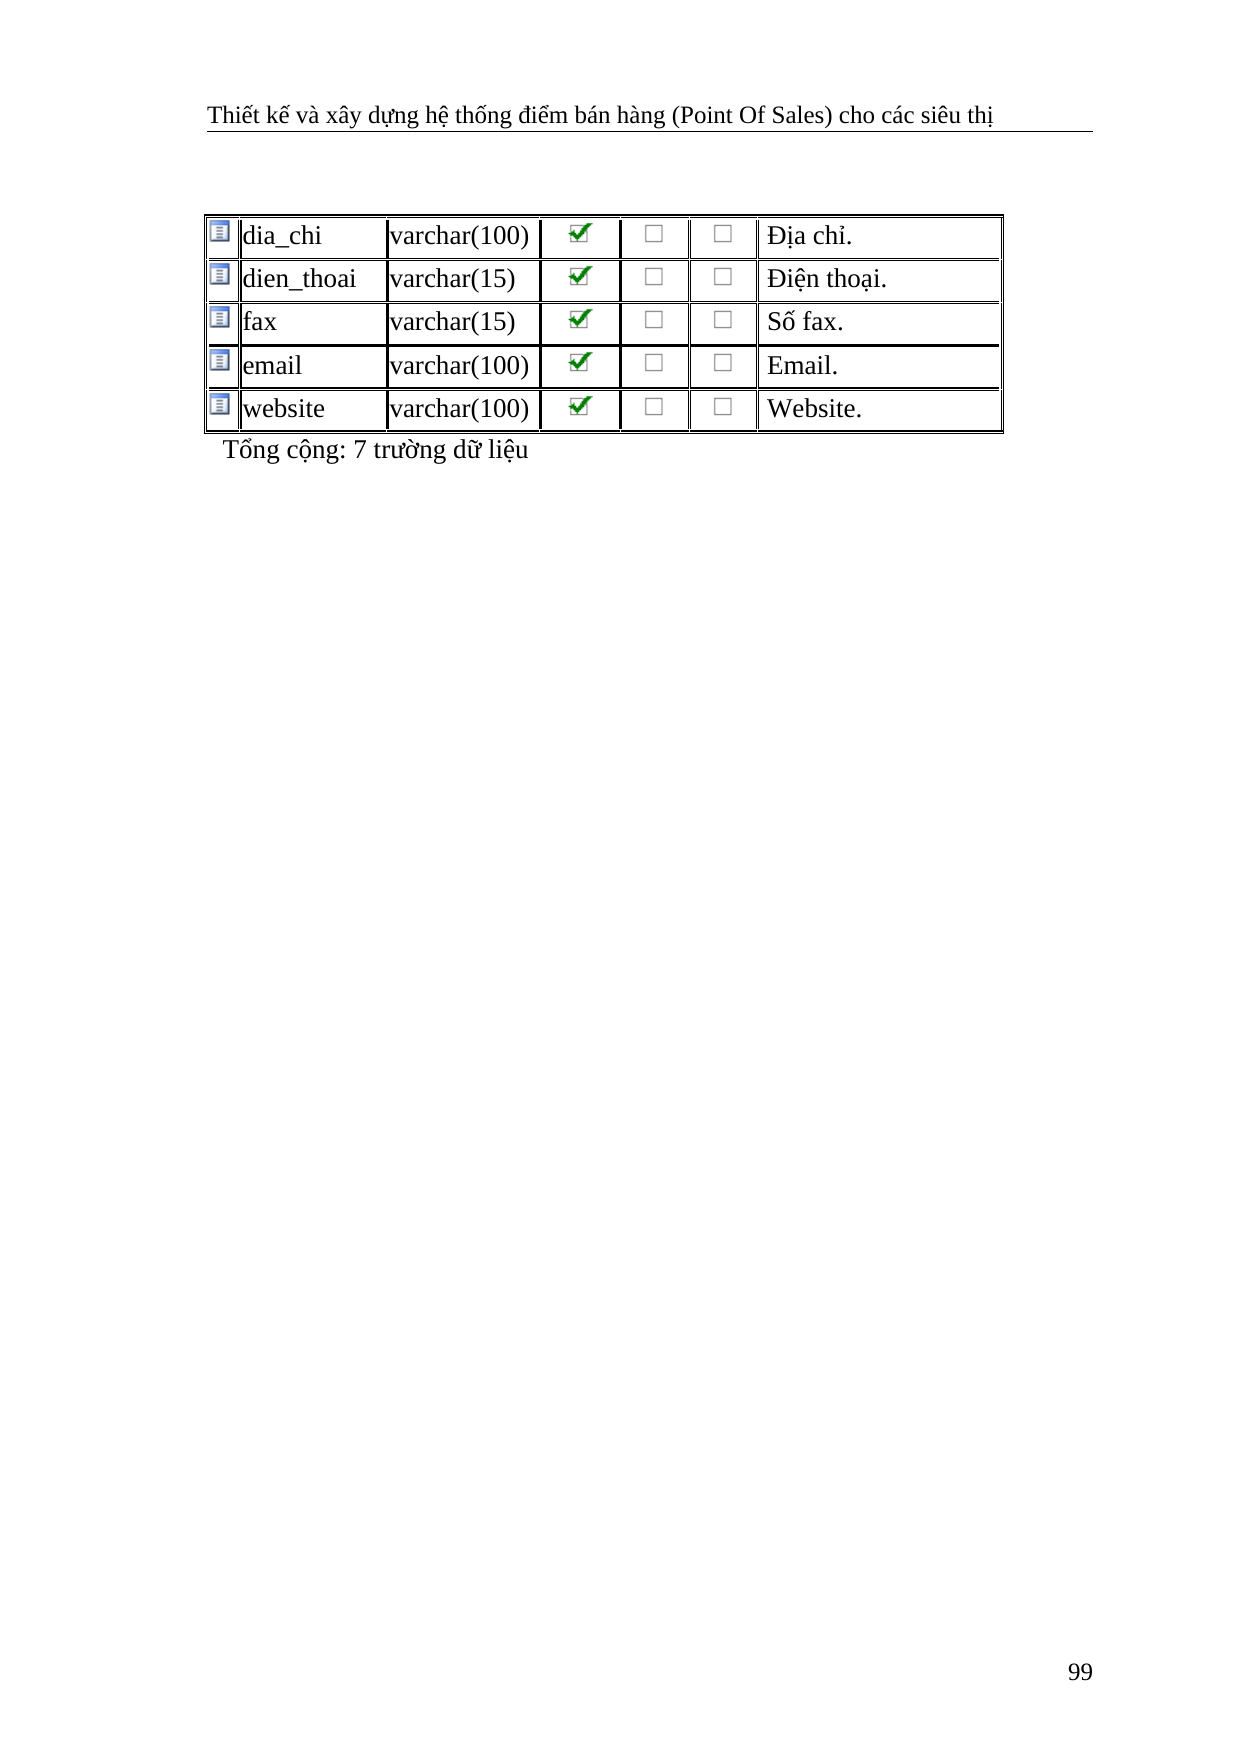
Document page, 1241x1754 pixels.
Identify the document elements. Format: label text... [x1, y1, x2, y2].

picture [207, 262, 233, 288]
picture [642, 393, 668, 419]
picture [642, 350, 668, 375]
picture [642, 263, 668, 289]
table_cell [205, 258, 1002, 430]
picture [711, 350, 737, 375]
picture [711, 220, 737, 246]
picture [711, 263, 737, 289]
picture [207, 305, 233, 331]
picture [711, 306, 737, 332]
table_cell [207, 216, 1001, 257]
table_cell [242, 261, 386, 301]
picture [207, 219, 233, 245]
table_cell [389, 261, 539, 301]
picture [207, 392, 233, 418]
picture [567, 306, 593, 332]
picture [567, 263, 593, 289]
picture [567, 220, 593, 246]
picture [567, 393, 593, 419]
picture [567, 350, 593, 375]
text Tổng cộng: 7 trường dữ liệu [222, 434, 1077, 537]
picture [711, 393, 737, 419]
picture [642, 220, 668, 246]
picture [642, 306, 668, 332]
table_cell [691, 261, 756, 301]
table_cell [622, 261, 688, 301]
picture [207, 349, 233, 374]
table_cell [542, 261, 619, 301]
